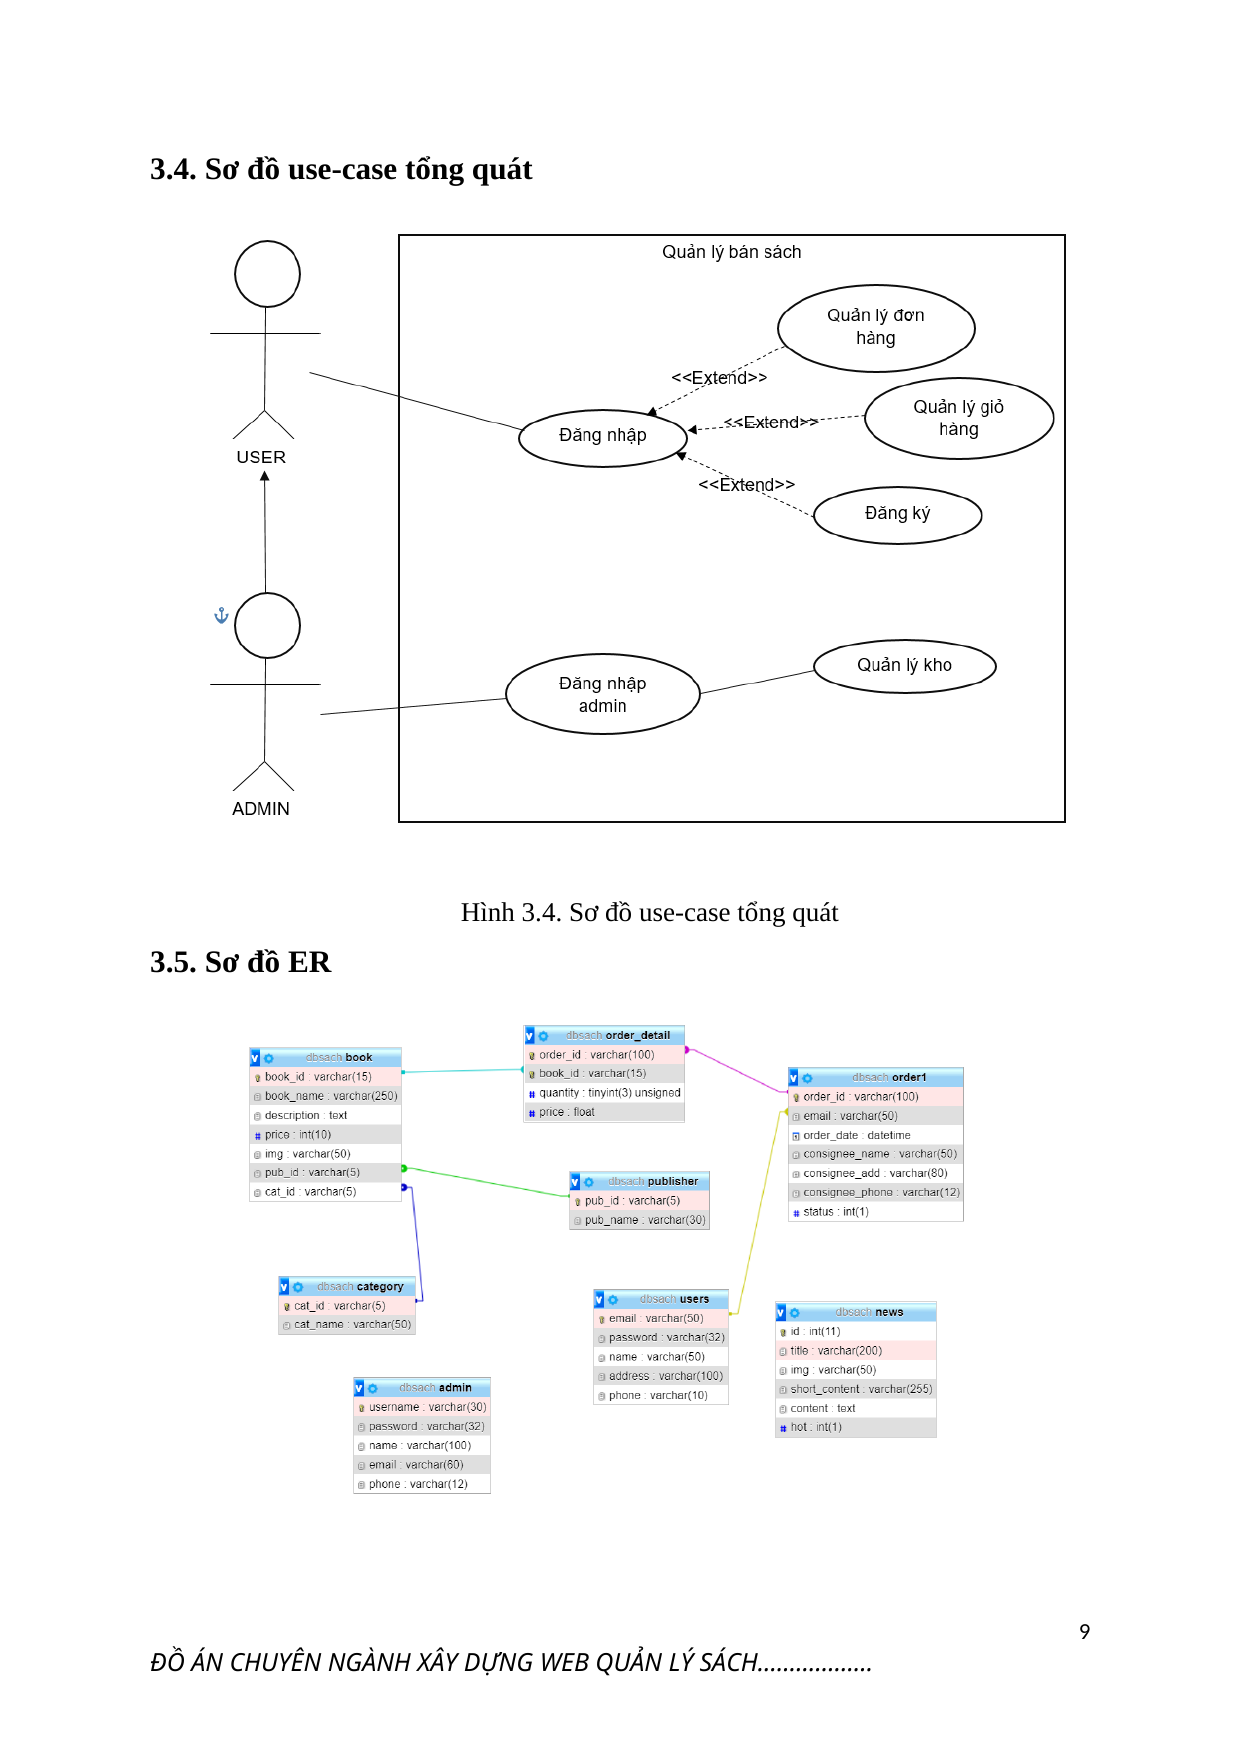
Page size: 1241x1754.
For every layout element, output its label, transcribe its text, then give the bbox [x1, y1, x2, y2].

text Hình 3.4. Sơ đồ use-case tổng quát [150, 896, 1090, 928]
subtitle 3.4. Sơ đồ use-case tổng quát [150, 150, 1090, 186]
picture [150, 200, 1091, 869]
subtitle 3.5. Sơ đồ ER [150, 943, 1090, 979]
picture [150, 1008, 1091, 1526]
